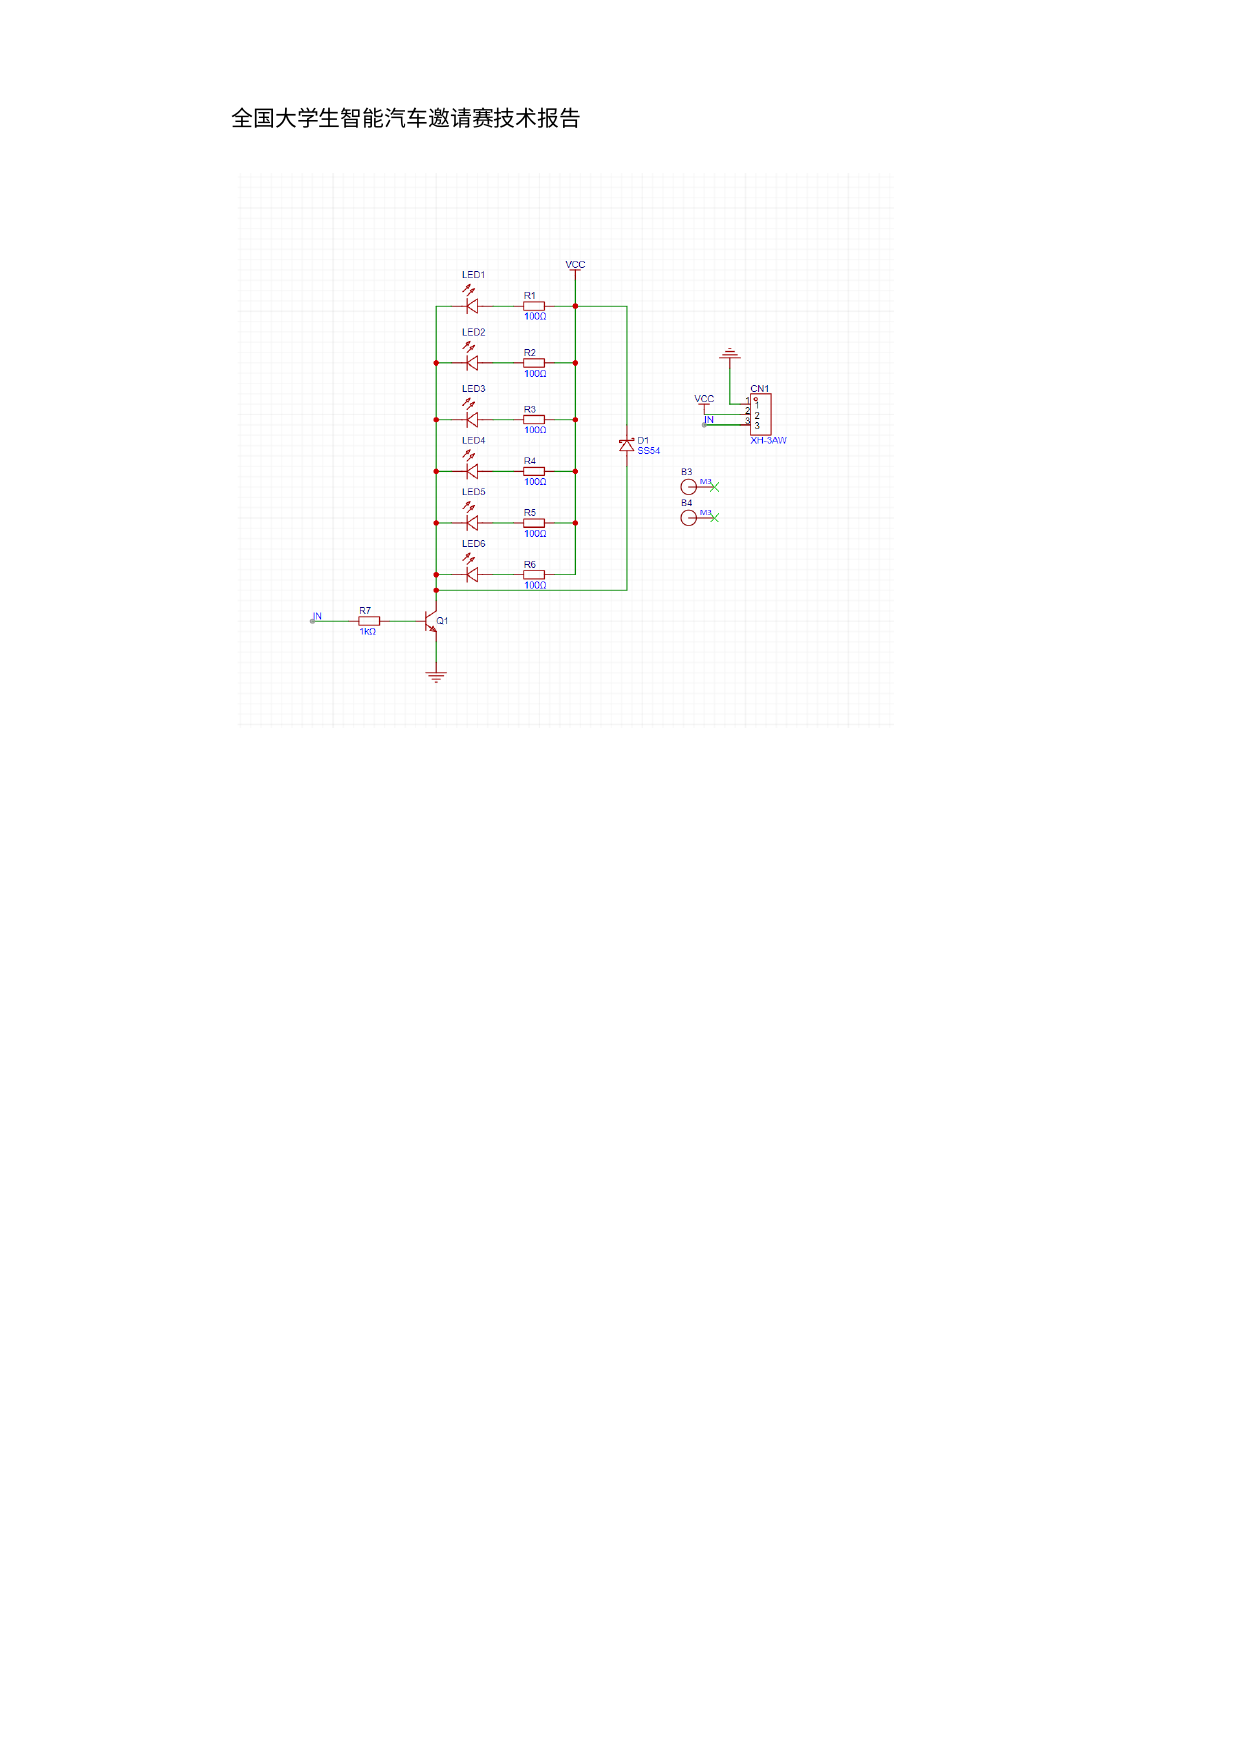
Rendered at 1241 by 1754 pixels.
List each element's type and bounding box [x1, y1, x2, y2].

picture [237, 173, 894, 728]
